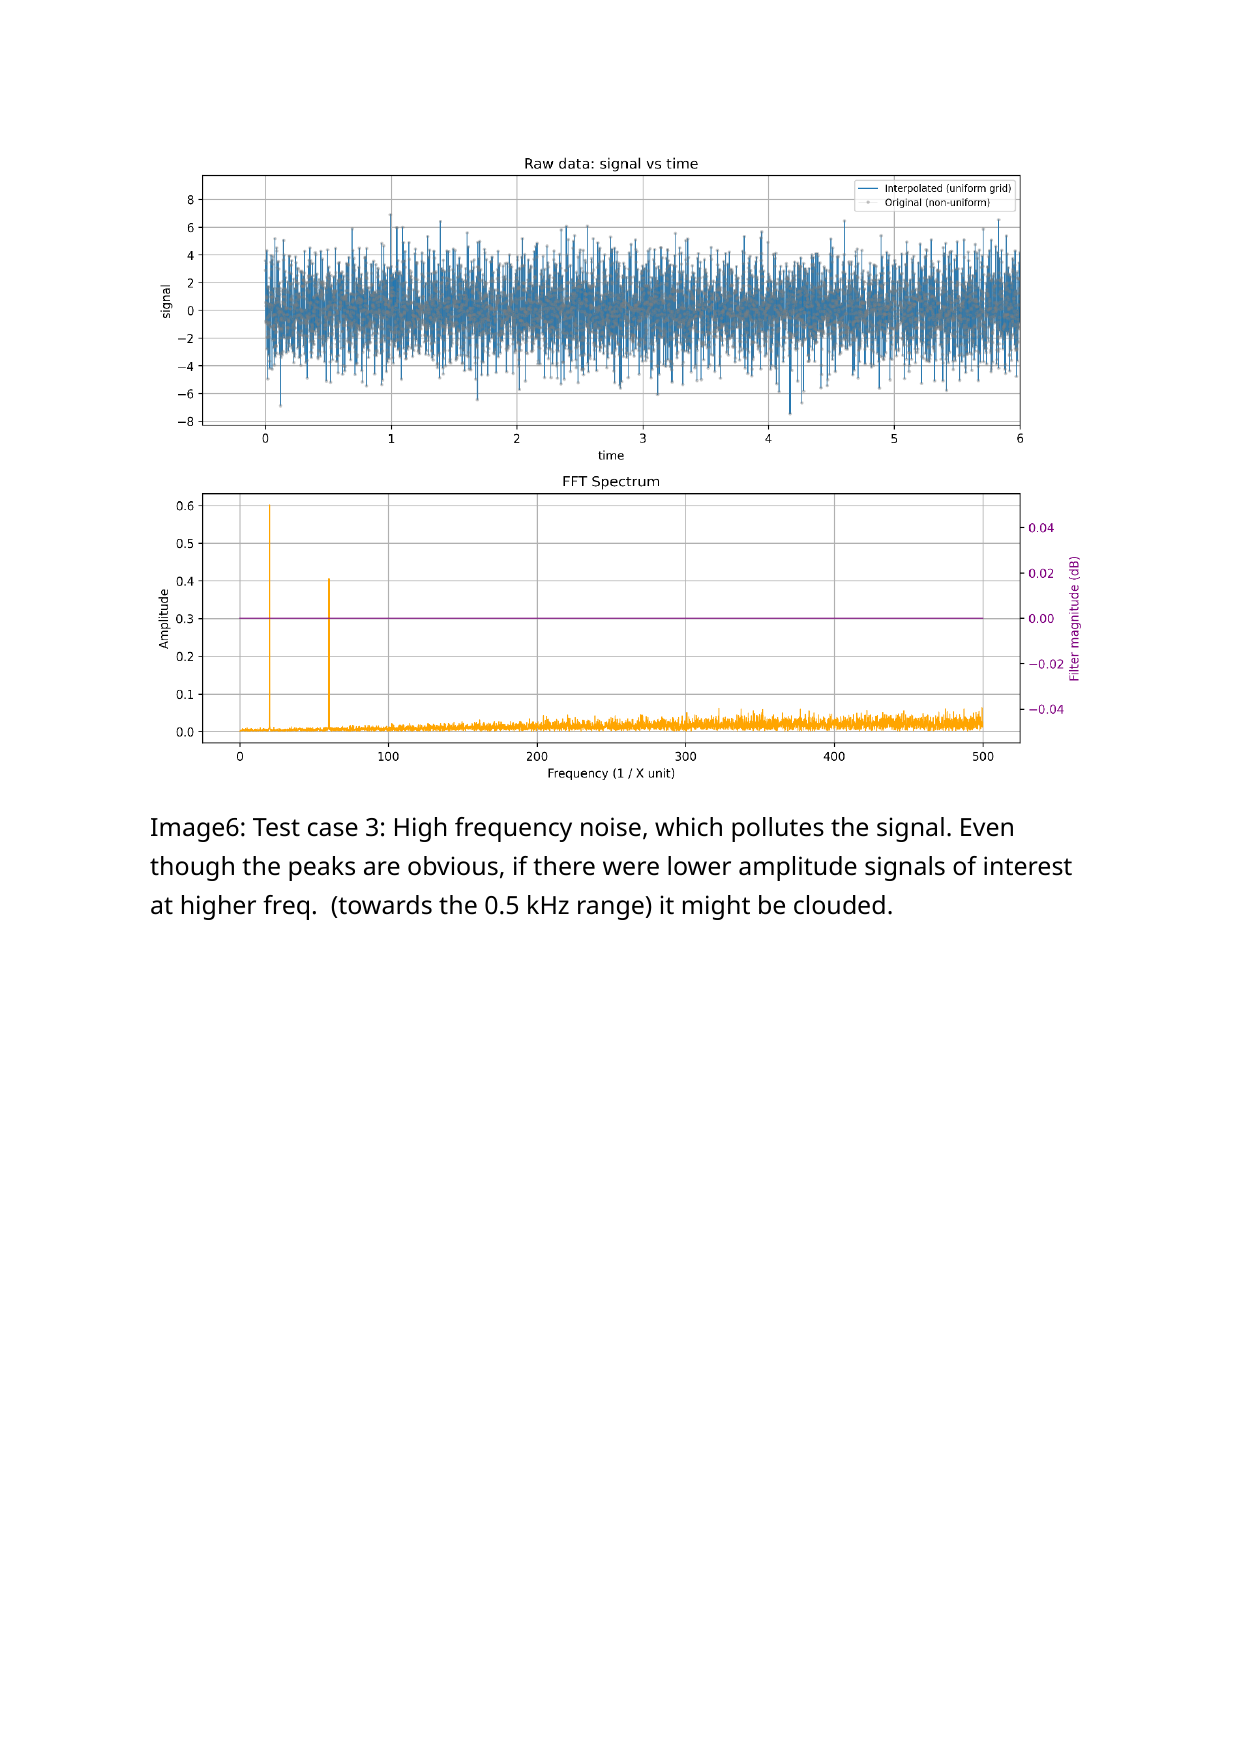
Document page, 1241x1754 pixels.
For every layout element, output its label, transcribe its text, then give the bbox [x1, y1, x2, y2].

text Image6: Test case 3: High frequency noise, which pollutes the signal. Even though the peaks are obvious, if there were lower amplitude signals of interest at higher freq. (towards the 0.5 kHz range) it might be clouded. [150, 809, 1090, 922]
picture [150, 150, 1089, 788]
